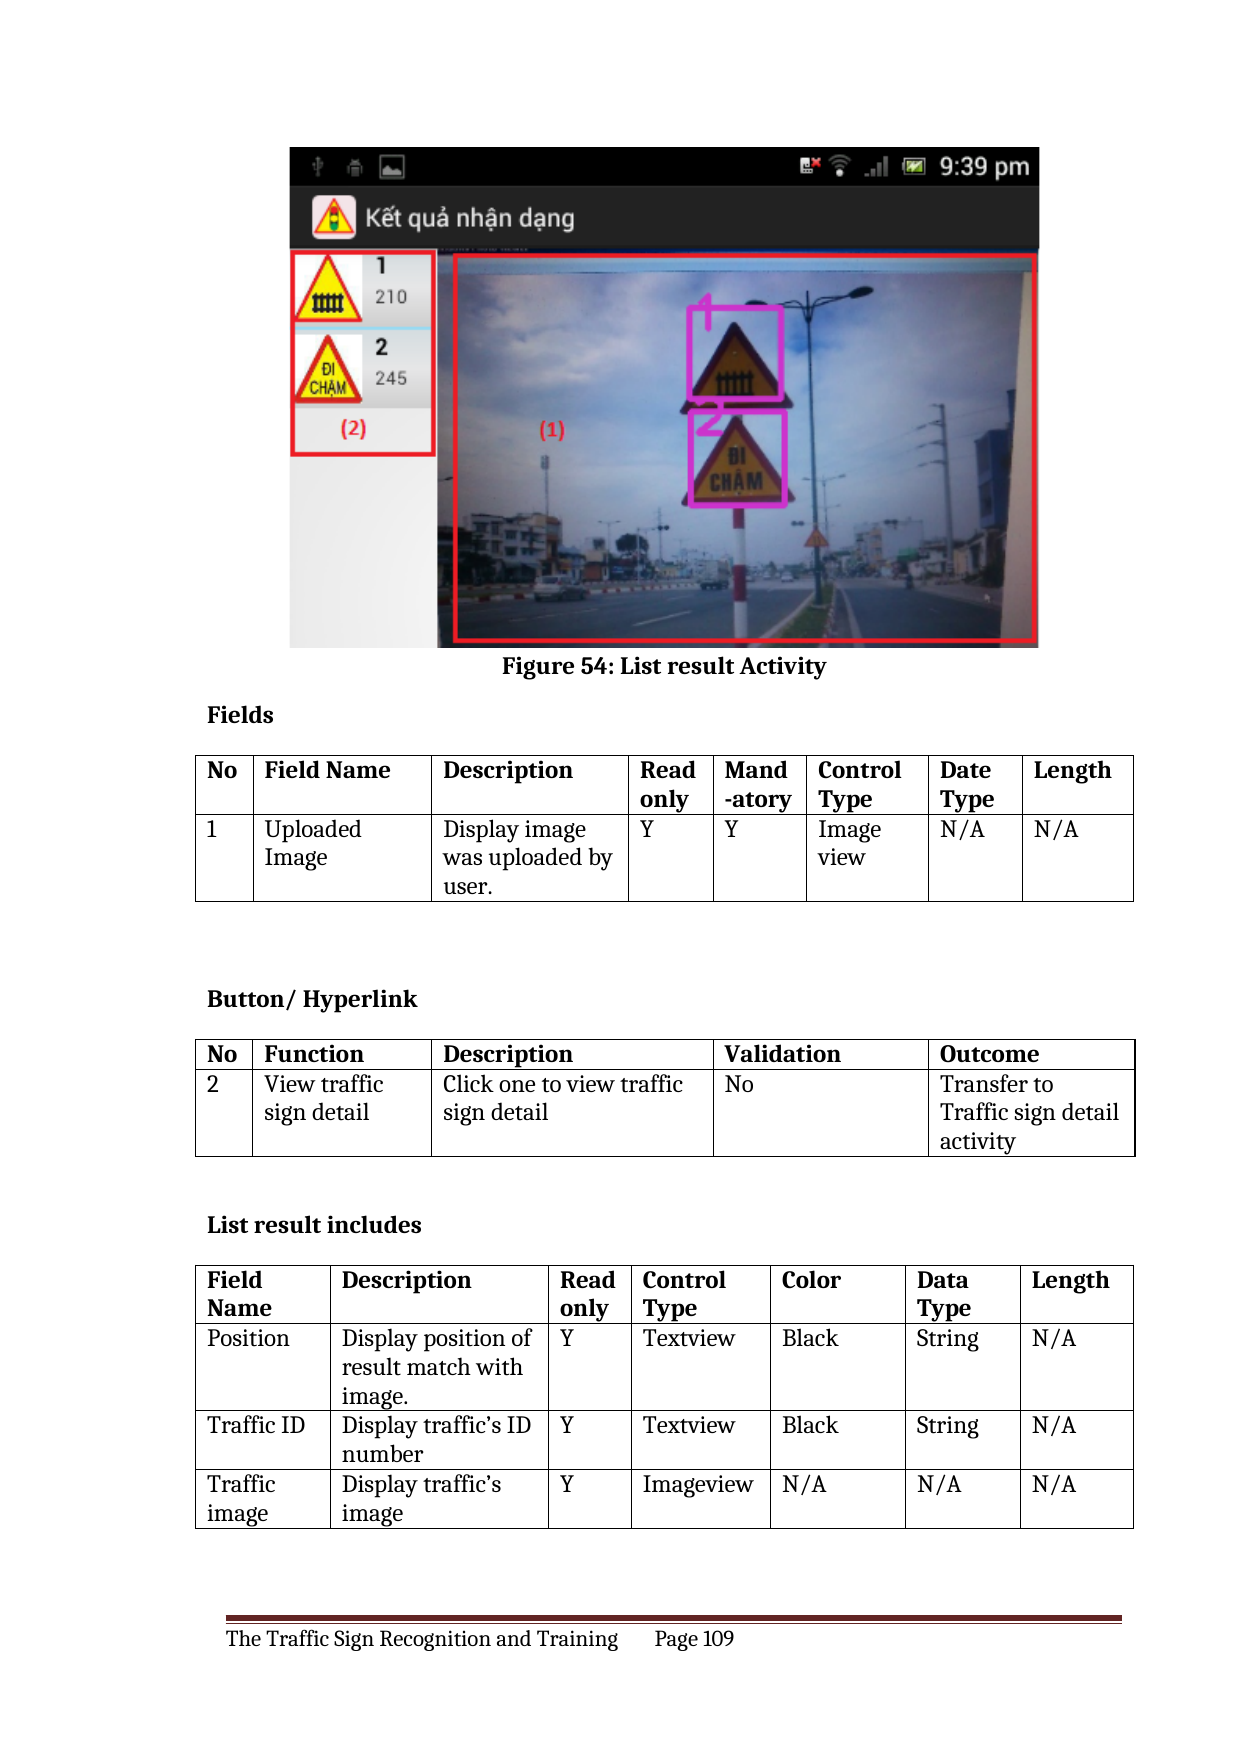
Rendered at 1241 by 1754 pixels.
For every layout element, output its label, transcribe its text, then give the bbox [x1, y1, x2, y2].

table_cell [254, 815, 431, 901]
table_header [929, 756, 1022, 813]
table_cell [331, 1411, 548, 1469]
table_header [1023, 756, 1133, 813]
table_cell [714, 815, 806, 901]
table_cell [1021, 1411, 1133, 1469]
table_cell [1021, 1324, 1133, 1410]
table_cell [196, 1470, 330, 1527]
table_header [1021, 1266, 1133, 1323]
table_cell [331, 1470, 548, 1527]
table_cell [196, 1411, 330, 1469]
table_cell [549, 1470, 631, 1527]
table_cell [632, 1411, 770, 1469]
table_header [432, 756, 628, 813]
text Button/ Hyperlink [207, 985, 1122, 1014]
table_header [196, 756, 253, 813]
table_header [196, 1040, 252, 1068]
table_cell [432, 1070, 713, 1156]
text List result includes [207, 1211, 1122, 1239]
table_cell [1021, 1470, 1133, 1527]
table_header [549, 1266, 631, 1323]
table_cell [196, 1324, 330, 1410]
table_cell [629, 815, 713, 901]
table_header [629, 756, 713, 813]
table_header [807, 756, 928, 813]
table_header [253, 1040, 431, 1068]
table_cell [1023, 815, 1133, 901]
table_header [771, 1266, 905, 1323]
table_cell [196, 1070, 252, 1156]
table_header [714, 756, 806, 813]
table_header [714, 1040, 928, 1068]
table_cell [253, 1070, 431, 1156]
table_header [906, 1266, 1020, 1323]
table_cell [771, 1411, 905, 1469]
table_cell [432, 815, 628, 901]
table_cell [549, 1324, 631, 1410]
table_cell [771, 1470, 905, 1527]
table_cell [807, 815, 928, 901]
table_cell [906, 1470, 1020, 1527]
picture [289, 147, 1040, 648]
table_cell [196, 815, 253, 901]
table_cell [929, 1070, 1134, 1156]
text Fields [207, 701, 1122, 730]
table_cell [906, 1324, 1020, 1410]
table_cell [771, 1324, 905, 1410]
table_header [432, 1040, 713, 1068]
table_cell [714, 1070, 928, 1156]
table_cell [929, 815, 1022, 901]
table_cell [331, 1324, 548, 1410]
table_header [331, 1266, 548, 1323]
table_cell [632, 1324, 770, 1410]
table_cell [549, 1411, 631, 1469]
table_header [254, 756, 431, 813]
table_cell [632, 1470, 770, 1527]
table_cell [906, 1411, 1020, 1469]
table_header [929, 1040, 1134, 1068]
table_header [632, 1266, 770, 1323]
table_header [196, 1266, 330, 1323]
